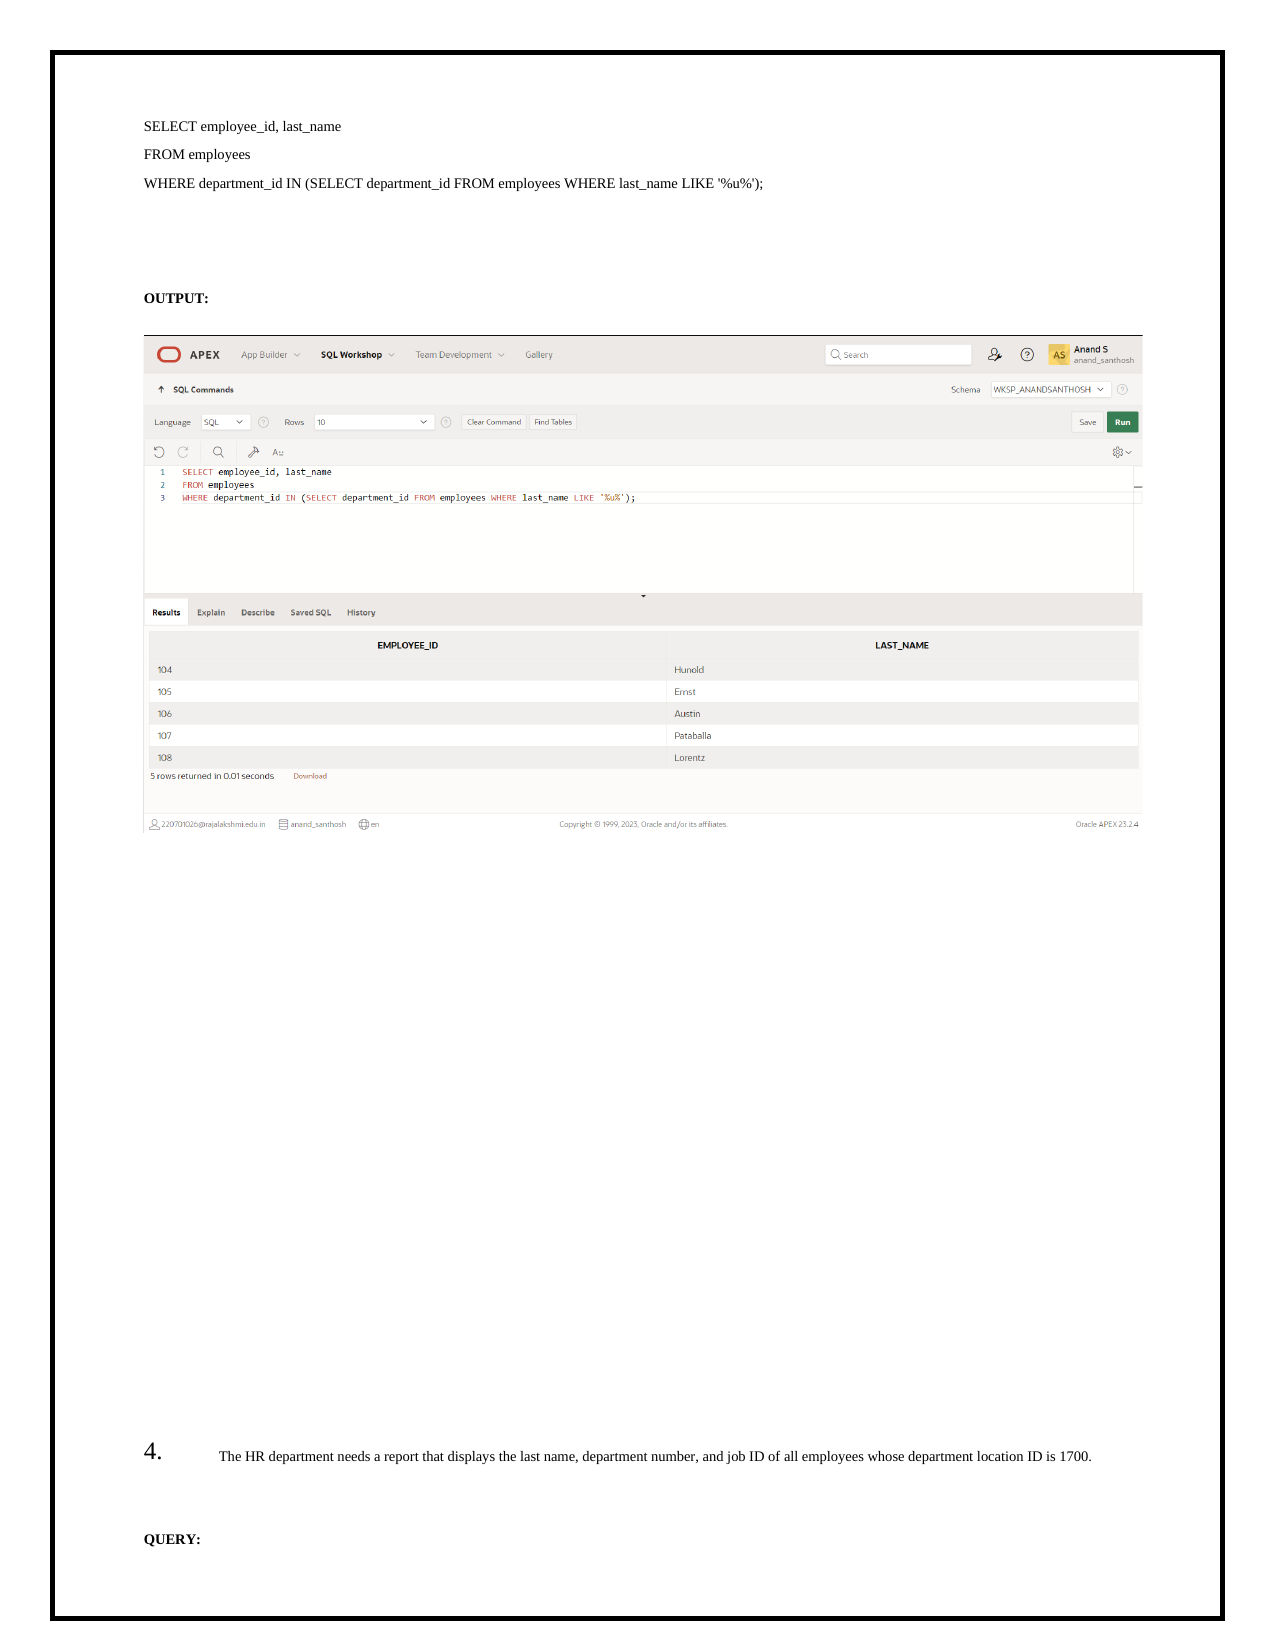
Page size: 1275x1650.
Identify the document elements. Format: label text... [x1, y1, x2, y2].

text WHERE department_id IN (SELECT department_id FROM employees WHERE last_name LIKE '%u%'); [144, 163, 1144, 192]
text QUERY: [144, 1519, 1144, 1547]
text SELECT employee_id, last_name [144, 105, 1144, 134]
picture [143, 335, 1143, 833]
list The HR department needs a report that displays the last name, department number, and job ID of all employees whose department location ID is 1700. [143, 1436, 1144, 1465]
text FROM employees [144, 134, 1144, 163]
